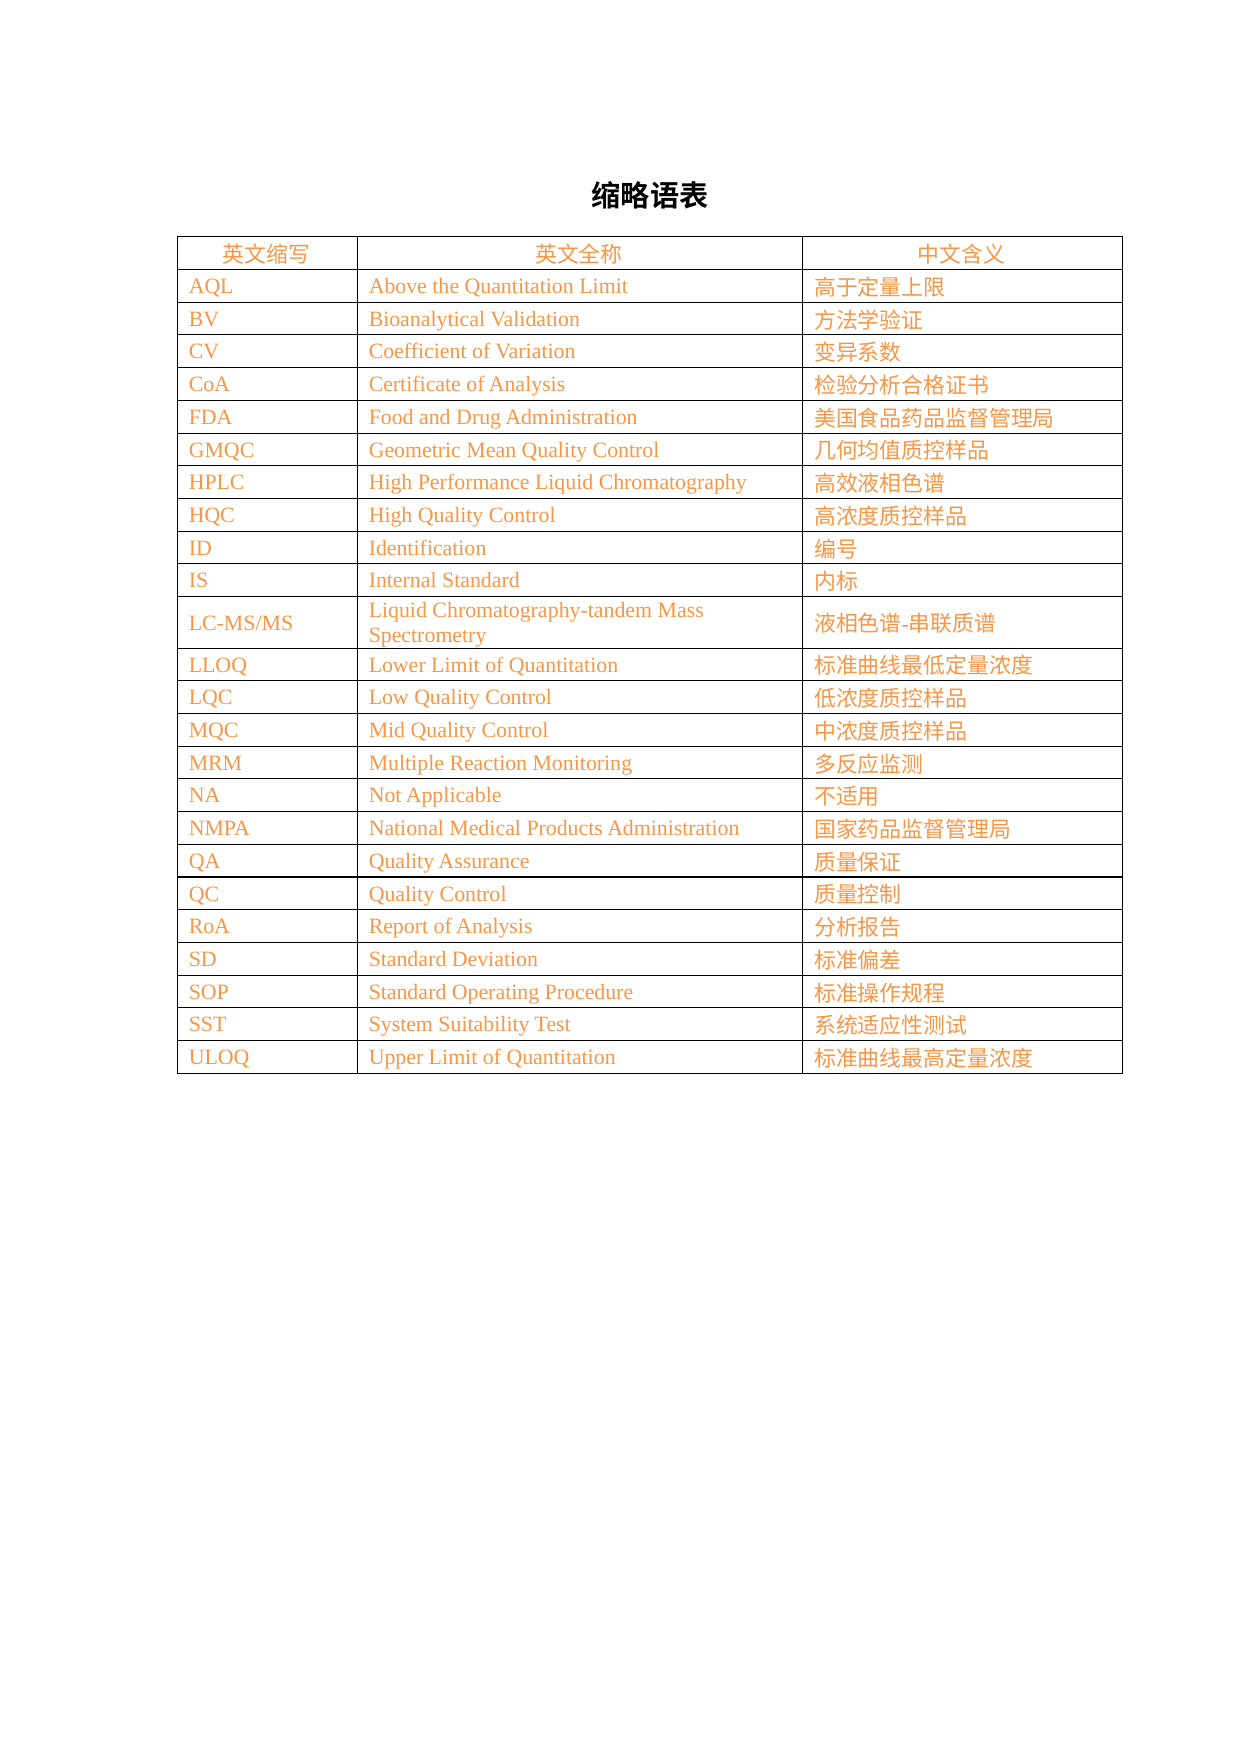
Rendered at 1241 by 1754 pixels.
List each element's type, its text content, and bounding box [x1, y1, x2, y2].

table_cell Internal Standard [358, 564, 802, 596]
table_cell 国家药品监督管理局 [803, 812, 1122, 844]
table_cell 几何均值质控样品 [803, 434, 1122, 465]
table_cell Standard Operating Procedure [358, 976, 802, 1007]
table_cell 标准偏差 [803, 943, 1122, 974]
table_cell Quality Assurance [358, 845, 802, 876]
table_cell Geometric Mean Quality Control [358, 434, 802, 465]
table_cell IS [178, 564, 357, 596]
table_cell 高浓度质控样品 [803, 499, 1122, 531]
table_cell 液相色谱-串联质谱 [803, 597, 1122, 647]
table_cell BV [178, 303, 357, 334]
table_cell Report of Analysis [358, 910, 802, 942]
table_cell SD [178, 943, 357, 974]
table_cell Standard Deviation [358, 943, 802, 974]
table_cell ULOQ [178, 1041, 357, 1073]
table_cell Liquid Chromatography-tandem Mass Spectrometry [358, 597, 802, 647]
table_cell QA [178, 845, 357, 876]
table_cell Lower Limit of Quantitation [358, 649, 802, 680]
table_cell 质量保证 [803, 845, 1122, 876]
table_cell 编号 [803, 532, 1122, 563]
table_cell 不适用 [803, 779, 1122, 811]
table_header 英文全称 [358, 237, 802, 269]
table_cell FDA [178, 401, 357, 432]
table_cell High Quality Control [358, 499, 802, 531]
table_cell Quality Control [358, 878, 802, 909]
table_cell 标准曲线最高定量浓度 [803, 1041, 1122, 1073]
table_cell 高于定量上限 [803, 270, 1122, 302]
table_cell 分析报告 [803, 910, 1122, 942]
table_cell Low Quality Control [358, 681, 802, 713]
table_cell Bioanalytical Validation [358, 303, 802, 334]
table_cell LLOQ [178, 649, 357, 680]
table_cell 低浓度质控样品 [803, 681, 1122, 713]
table_cell GMQC [178, 434, 357, 465]
table_cell Identification [358, 532, 802, 563]
table_cell 高效液相色谱 [803, 466, 1122, 498]
text 缩略语表 [177, 173, 1122, 215]
table_cell HQC [178, 499, 357, 531]
table_cell QC [178, 878, 357, 909]
table_cell National Medical Products Administration [358, 812, 802, 844]
table_cell LC-MS/MS [178, 597, 357, 647]
table_cell RoA [178, 910, 357, 942]
table_cell 内标 [803, 564, 1122, 596]
table_cell Not Applicable [358, 779, 802, 811]
table_cell 方法学验证 [803, 303, 1122, 334]
table_cell NMPA [178, 812, 357, 844]
table_cell SOP [178, 976, 357, 1007]
table_cell 标准曲线最低定量浓度 [803, 649, 1122, 680]
table_cell 质量控制 [803, 878, 1122, 909]
table_cell SST [178, 1008, 357, 1040]
table_cell MRM [178, 747, 357, 778]
table_cell AQL [178, 270, 357, 302]
table_cell 系统适应性测试 [803, 1008, 1122, 1040]
table_header 英文缩写 [178, 237, 357, 269]
table_cell Multiple Reaction Monitoring [358, 747, 802, 778]
table_cell 变异系数 [803, 335, 1122, 367]
table_cell Mid Quality Control [358, 714, 802, 746]
table_cell 多反应监测 [803, 747, 1122, 778]
table_cell HPLC [178, 466, 357, 498]
table_cell Upper Limit of Quantitation [358, 1041, 802, 1073]
table_cell LQC [178, 681, 357, 713]
table_cell 中浓度质控样品 [803, 714, 1122, 746]
table_cell 标准操作规程 [803, 976, 1122, 1007]
table_cell System Suitability Test [358, 1008, 802, 1040]
table_cell Certificate of Analysis [358, 368, 802, 400]
table_cell ID [178, 532, 357, 563]
table_cell CV [178, 335, 357, 367]
table_header 中文含义 [803, 237, 1122, 269]
table_cell MQC [178, 714, 357, 746]
table_cell 美国食品药品监督管理局 [803, 401, 1122, 432]
table_cell 检验分析合格证书 [803, 368, 1122, 400]
table_cell Food and Drug Administration [358, 401, 802, 432]
table_cell CoA [178, 368, 357, 400]
table_cell NA [178, 779, 357, 811]
table_cell High Performance Liquid Chromatography [358, 466, 802, 498]
table_cell Above the Quantitation Limit [358, 270, 802, 302]
table_cell Coefficient of Variation [358, 335, 802, 367]
